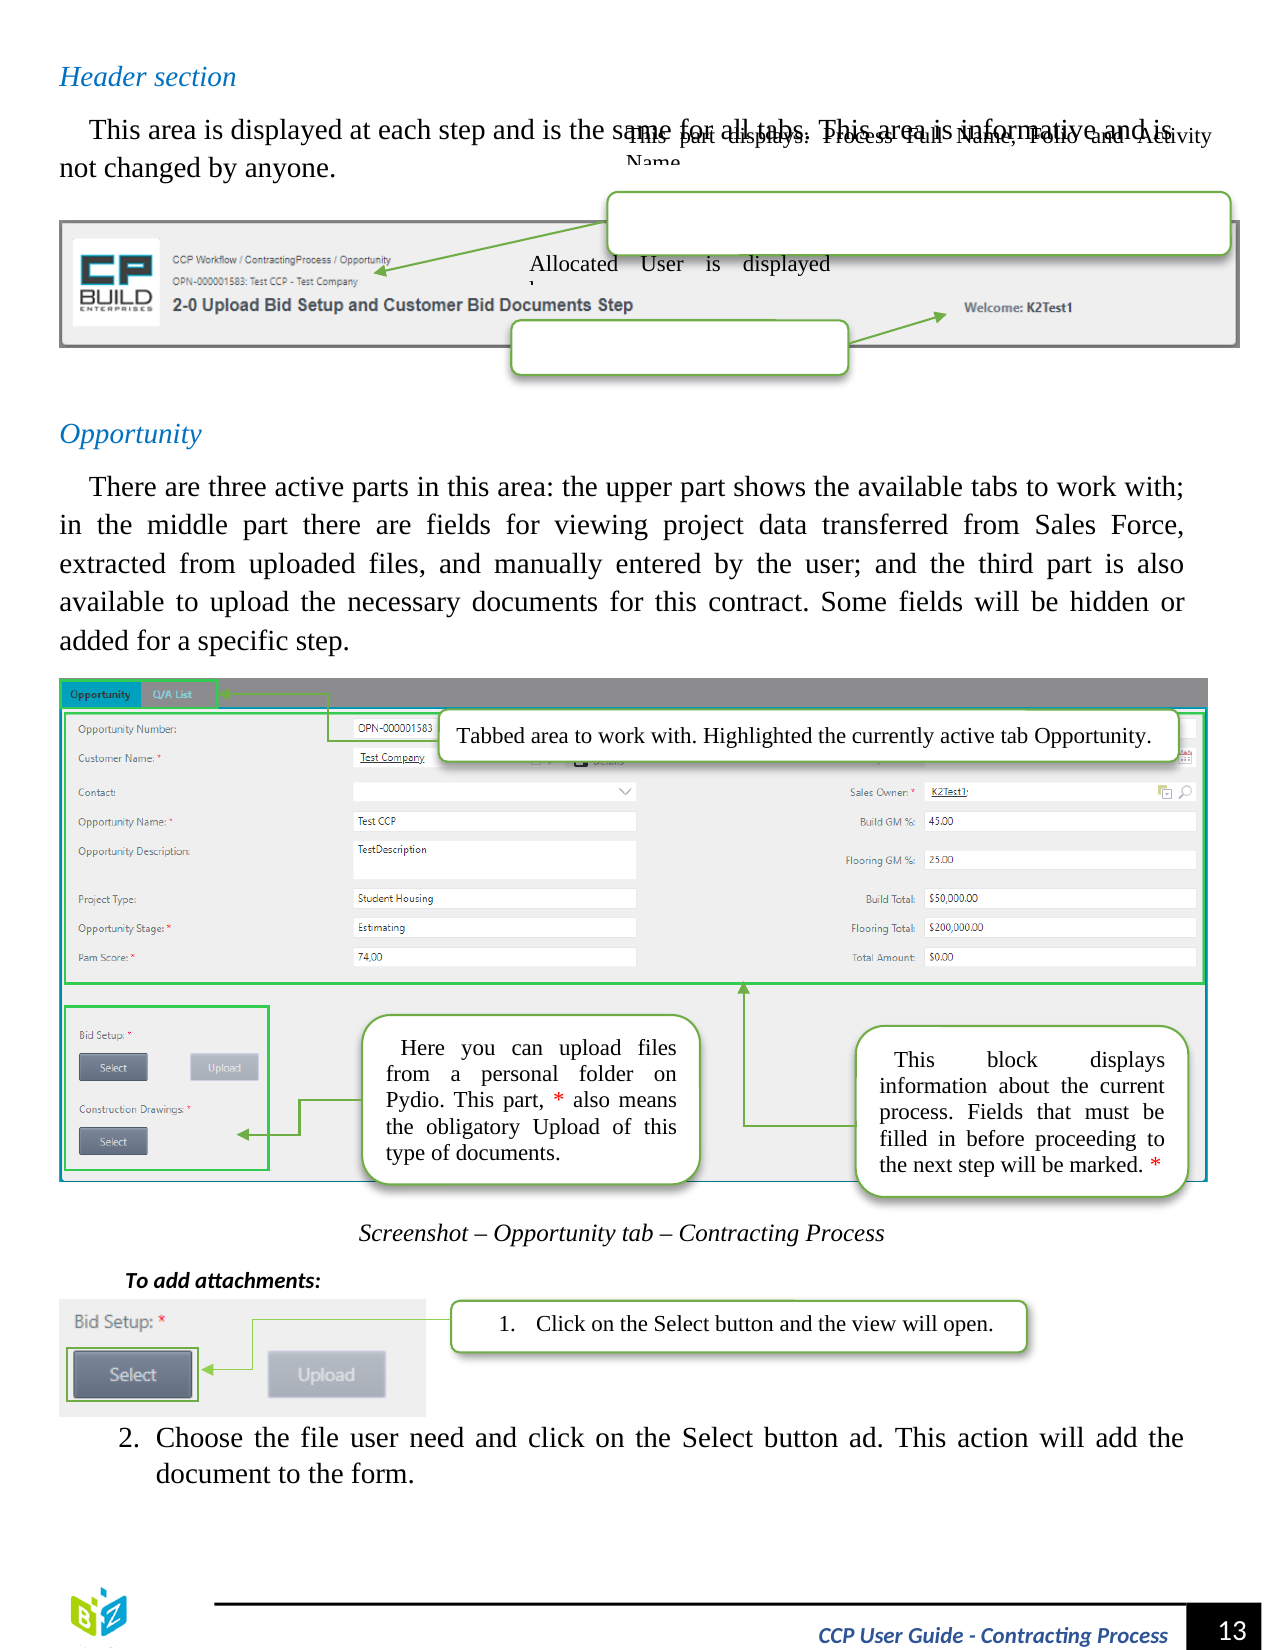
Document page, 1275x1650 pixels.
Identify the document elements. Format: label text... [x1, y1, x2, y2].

list Choose the file user need and click on the Select button ad. This action will add the document to the form. [118, 1420, 1186, 1489]
picture [59, 1299, 426, 1417]
picture [59, 220, 1240, 348]
picture [645, 257, 653, 270]
text This area is displayed at each step and is the same for all tabs. This area is informative and is not changed by anyone. [59, 348, 1186, 395]
text Screenshot – Opportunity tab – Contracting Process [59, 1182, 1186, 1247]
text This area is displayed at each step and is the same for all tabs. This area is informative and is not changed by anyone. [59, 112, 1186, 220]
text Header section [59, 59, 1186, 93]
text There are three active parts in this area: the upper part shows the available tabs to work with; in the middle part there are fields for viewing project data transferred from Sales Force, extracted from uploaded files, and manually entered by the user; and the third part is also available to upload the necessary documents for this contract. Some fields will be hidden or added for a specific step. [59, 469, 1186, 657]
text Opportunity [59, 416, 1186, 450]
picture [59, 678, 1208, 1182]
text To add attachments: [59, 1266, 1186, 1294]
picture [59, 1572, 135, 1648]
